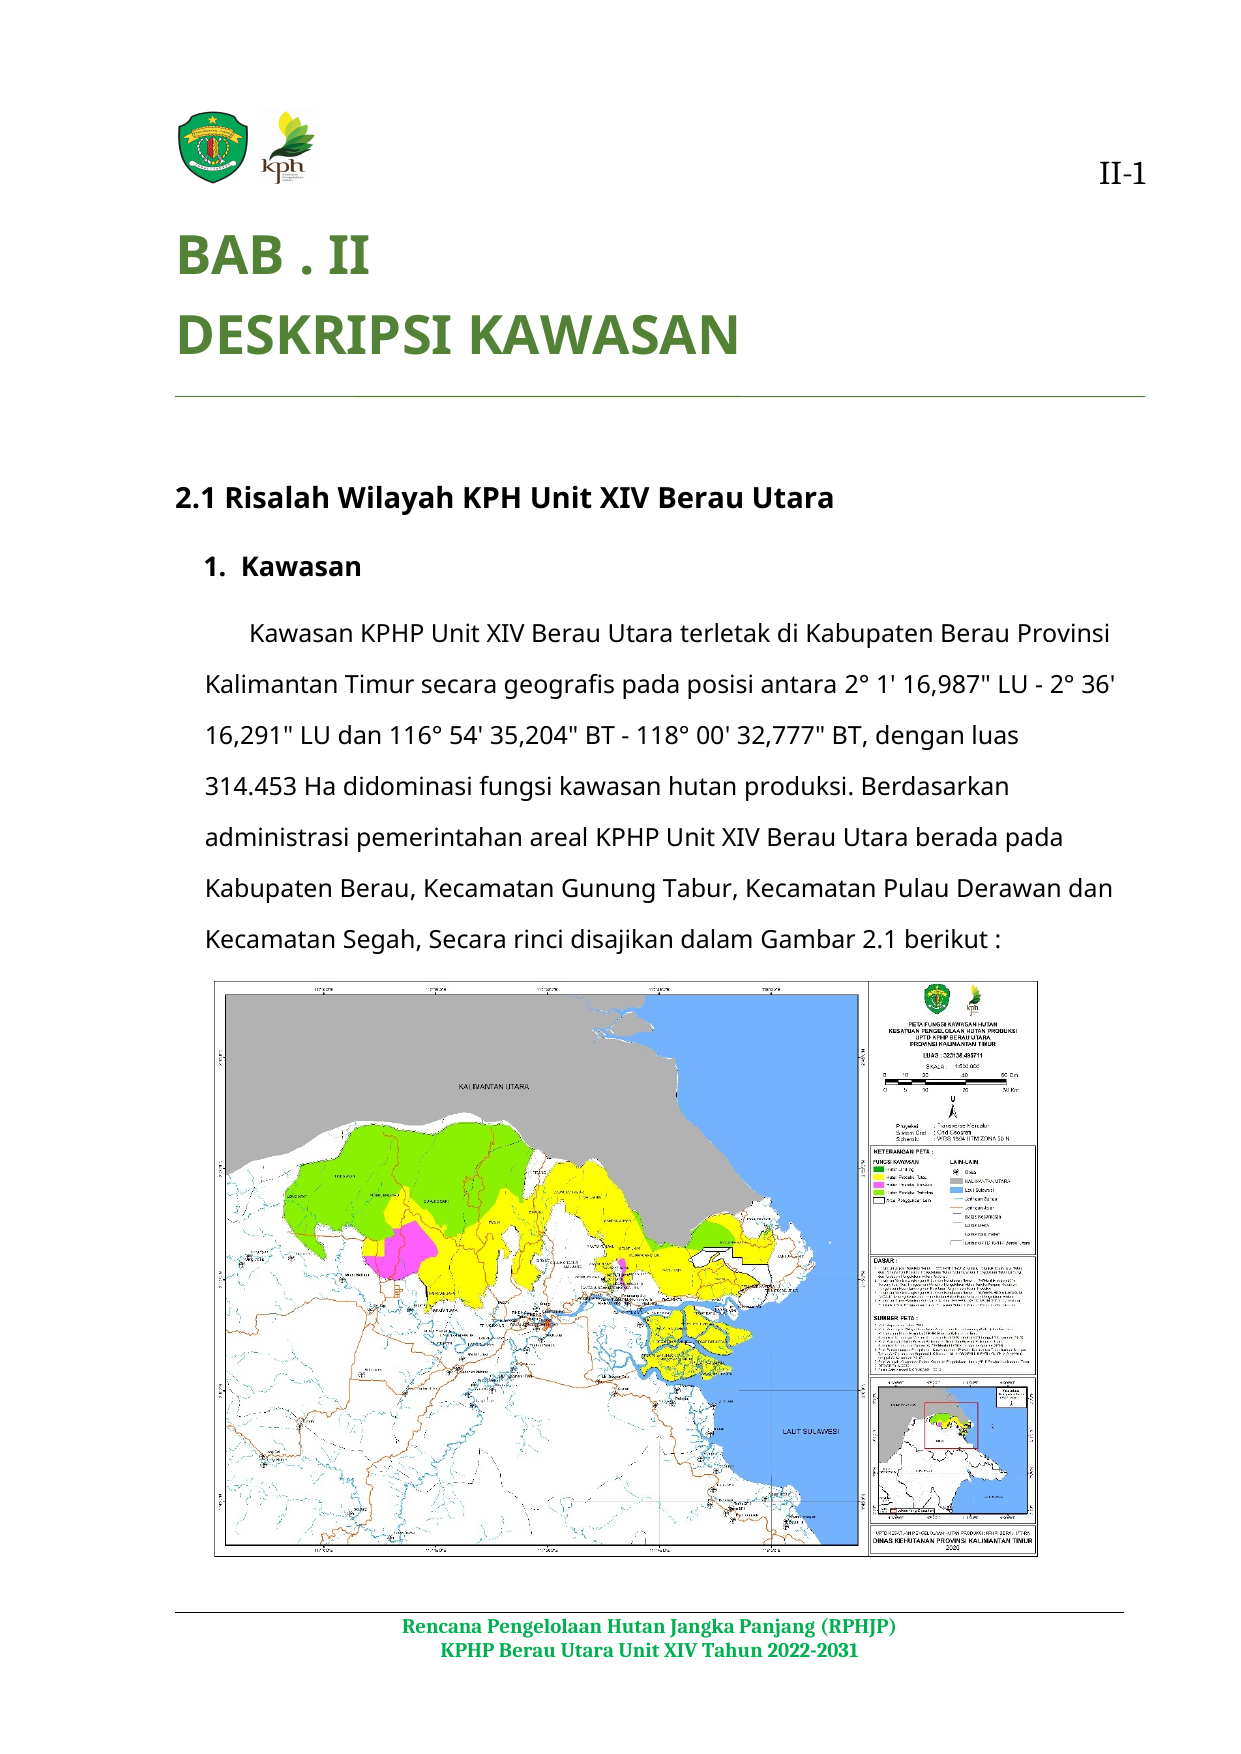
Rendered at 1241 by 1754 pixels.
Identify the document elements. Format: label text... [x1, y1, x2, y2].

subtitle BAB . II [175, 217, 1121, 291]
picture [257, 109, 318, 185]
picture [204, 969, 1049, 1566]
subtitle DESKRIPSI KAWASAN [175, 296, 1121, 370]
picture [175, 109, 251, 185]
subtitle 1. Kawasan [203, 548, 1121, 585]
subtitle 2.1 Risalah Wilayah KPH Unit XIV Berau Utara [175, 477, 1121, 517]
